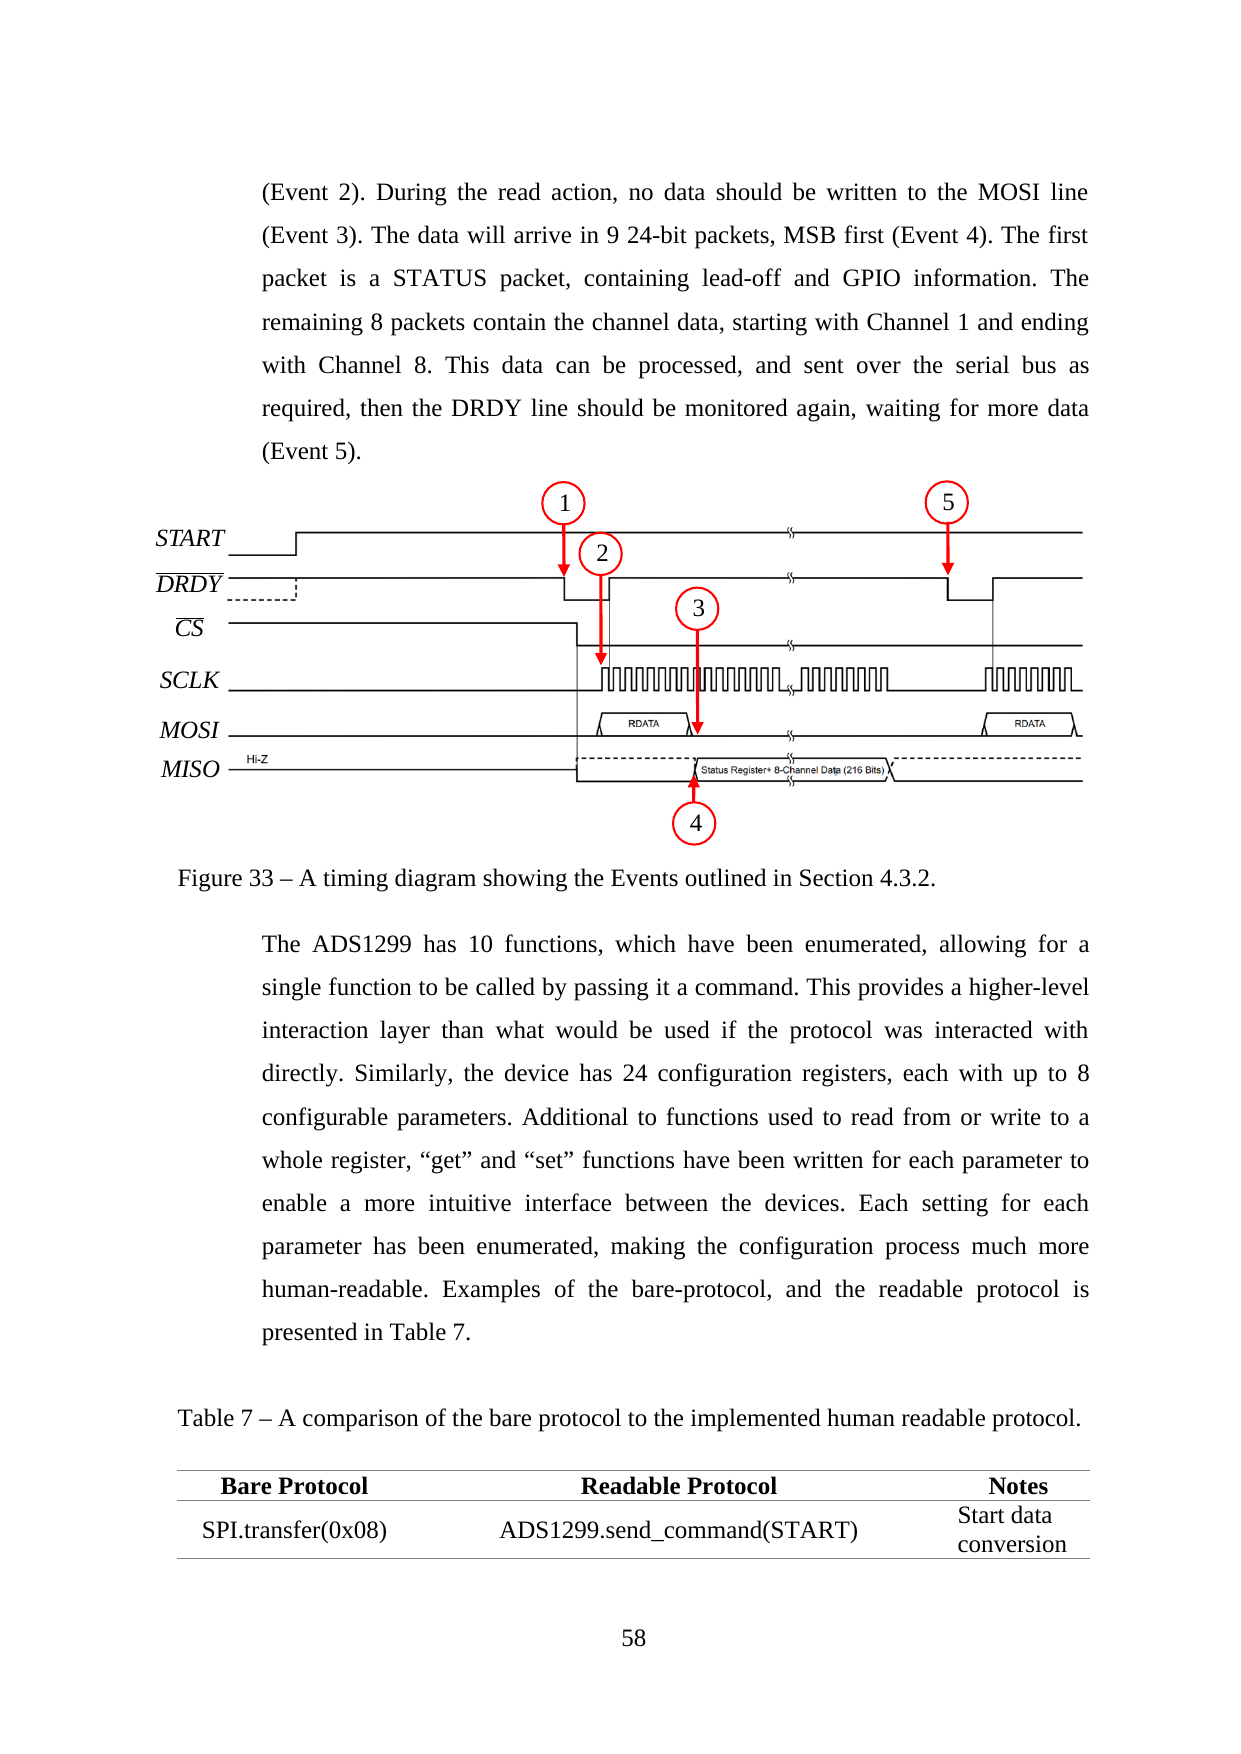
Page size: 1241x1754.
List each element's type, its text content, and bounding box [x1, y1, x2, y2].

text Figure 33 – A timing diagram showing the Events outlined in Section 4.3.2. [177, 787, 1090, 892]
table_cell Start data conversion [946, 1501, 1090, 1558]
table_cell SPI.transfer(0x08) [177, 1501, 411, 1558]
table_header Bare Protocol [177, 1471, 411, 1499]
picture [177, 523, 1091, 787]
text Figure 33 – A timing diagram showing the Events outlined in Section 4.3.2. [177, 479, 1090, 523]
table_header Readable Protocol [411, 1471, 946, 1499]
table_cell ADS1299.send_command(START) [411, 1501, 946, 1558]
text Table 7 – A comparison of the bare protocol to the implemented human readable protocol. [177, 1403, 1090, 1432]
text The ADS1299 has 10 functions, which have been enumerated, allowing for a single function to be called by passing it a command. This provides a higher-level interaction layer than what would be used if the protocol was interacted with directly. Similarly, the device has 24 configuration registers, each with up to 8 configurable parameters. Additional to functions used to read from or write to a whole register, “get” and “set” functions have been written for each parameter to enable a more intuitive interface between the devices. Each setting for each parameter has been enumerated, making the configuration process much more human-readable. Examples of the bare-protocol, and the readable protocol is presented in Table 7. [262, 929, 1090, 1346]
table_header Notes [946, 1471, 1090, 1499]
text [262, 177, 1090, 465]
